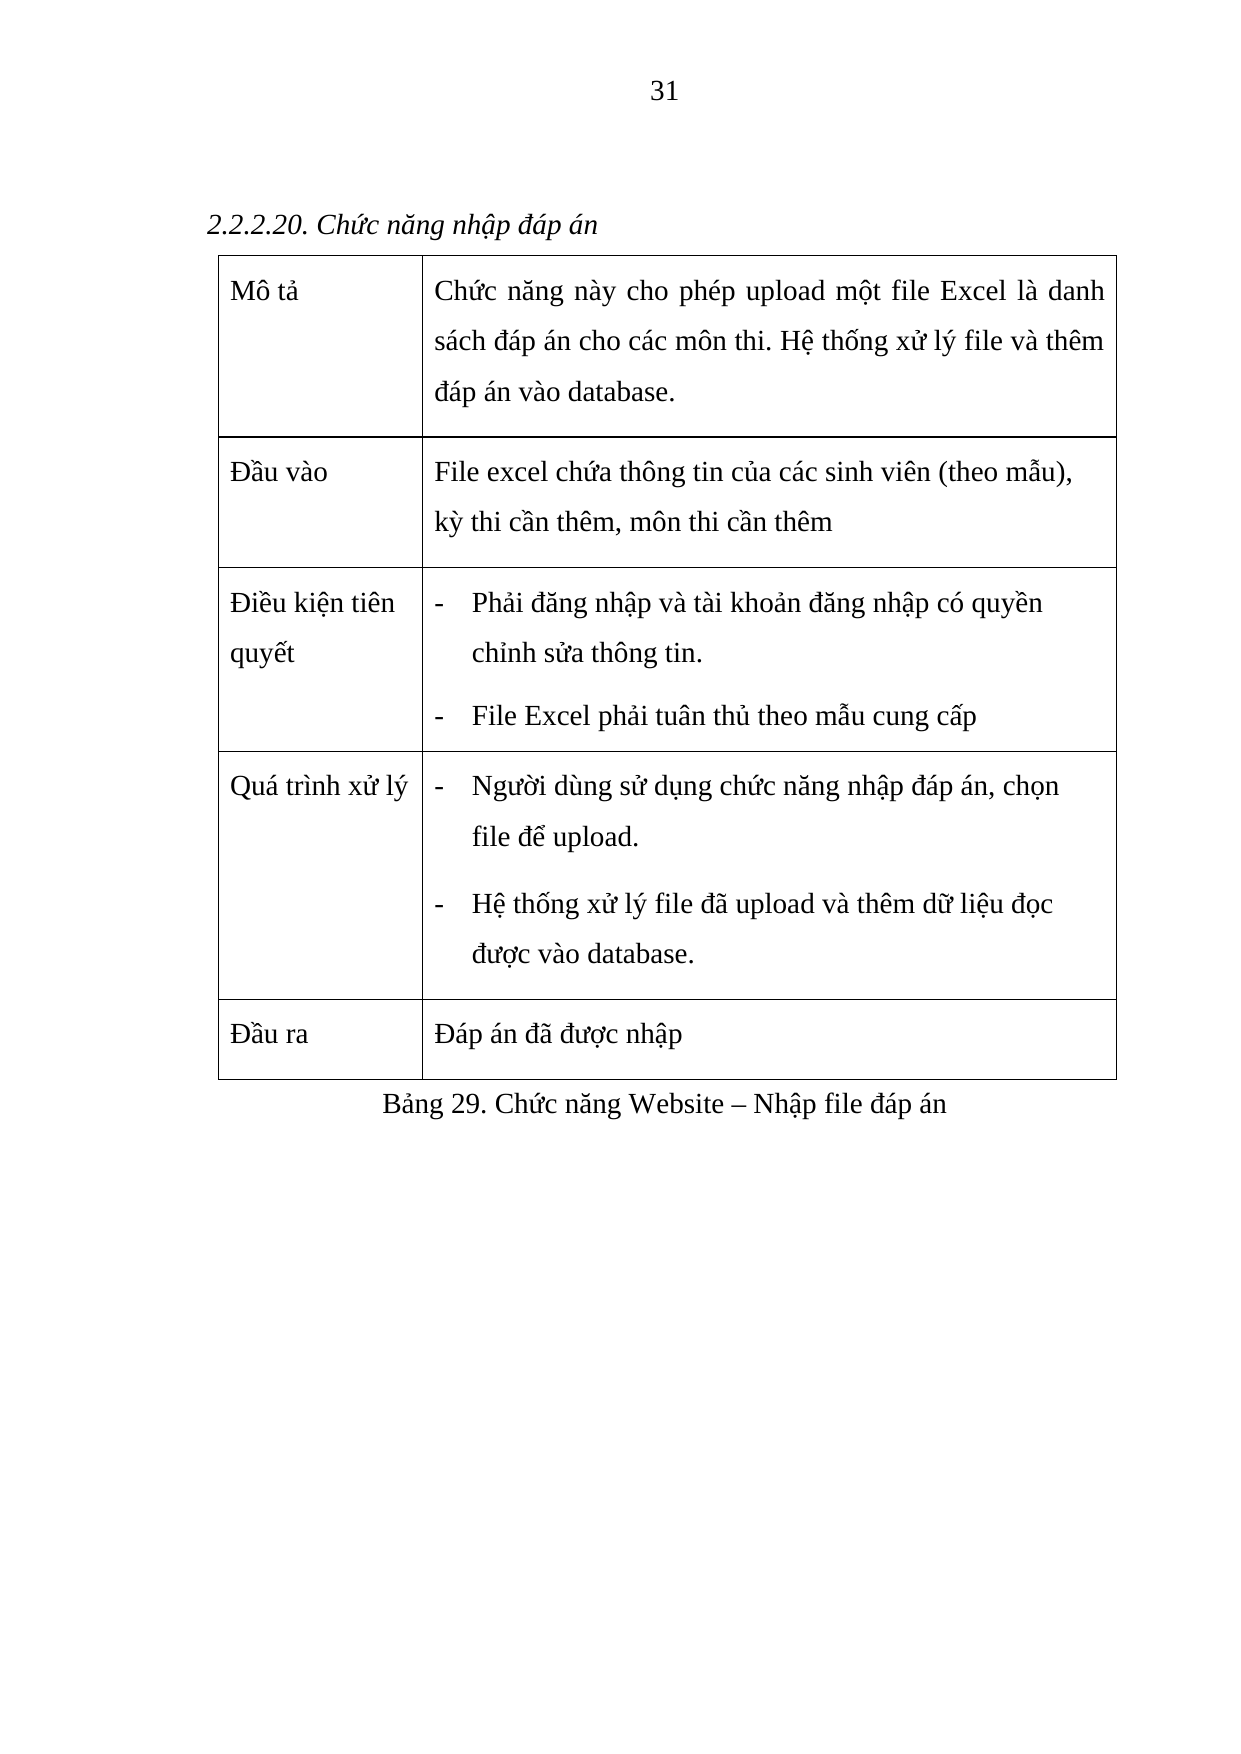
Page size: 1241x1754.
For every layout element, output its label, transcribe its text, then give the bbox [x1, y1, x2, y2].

table_cell Điều kiện tiên quyết [219, 568, 422, 751]
table_cell Đáp án đã được nhập [423, 1000, 1116, 1079]
table_cell Phải đăng nhập và tài khoản đăng nhập có quyền chỉnh sửa thông tin. File Excel phải tuân thủ theo mẫu cung cấp [423, 568, 1116, 751]
table_cell Đầu ra [219, 1000, 422, 1079]
table_header Mô tả [219, 256, 422, 436]
table_cell Đầu vào [219, 438, 422, 567]
table_cell Người dùng sử dụng chức năng nhập đáp án, chọn file để upload. Hệ thống xử lý file đã upload và thêm dữ liệu đọc được vào database. [423, 752, 1116, 999]
table_header Chức năng này cho phép upload một file Excel là danh sách đáp án cho các môn thi. Hệ thống xử lý file và thêm đáp án vào database. [423, 256, 1116, 436]
table_cell File excel chứa thông tin của các sinh viên (theo mẫu), kỳ thi cần thêm, môn thi cần thêm [423, 438, 1116, 567]
table_cell Quá trình xử lý [219, 752, 422, 999]
subtitle 2.2.2.20. Chức năng nhập đáp án [207, 207, 1122, 240]
